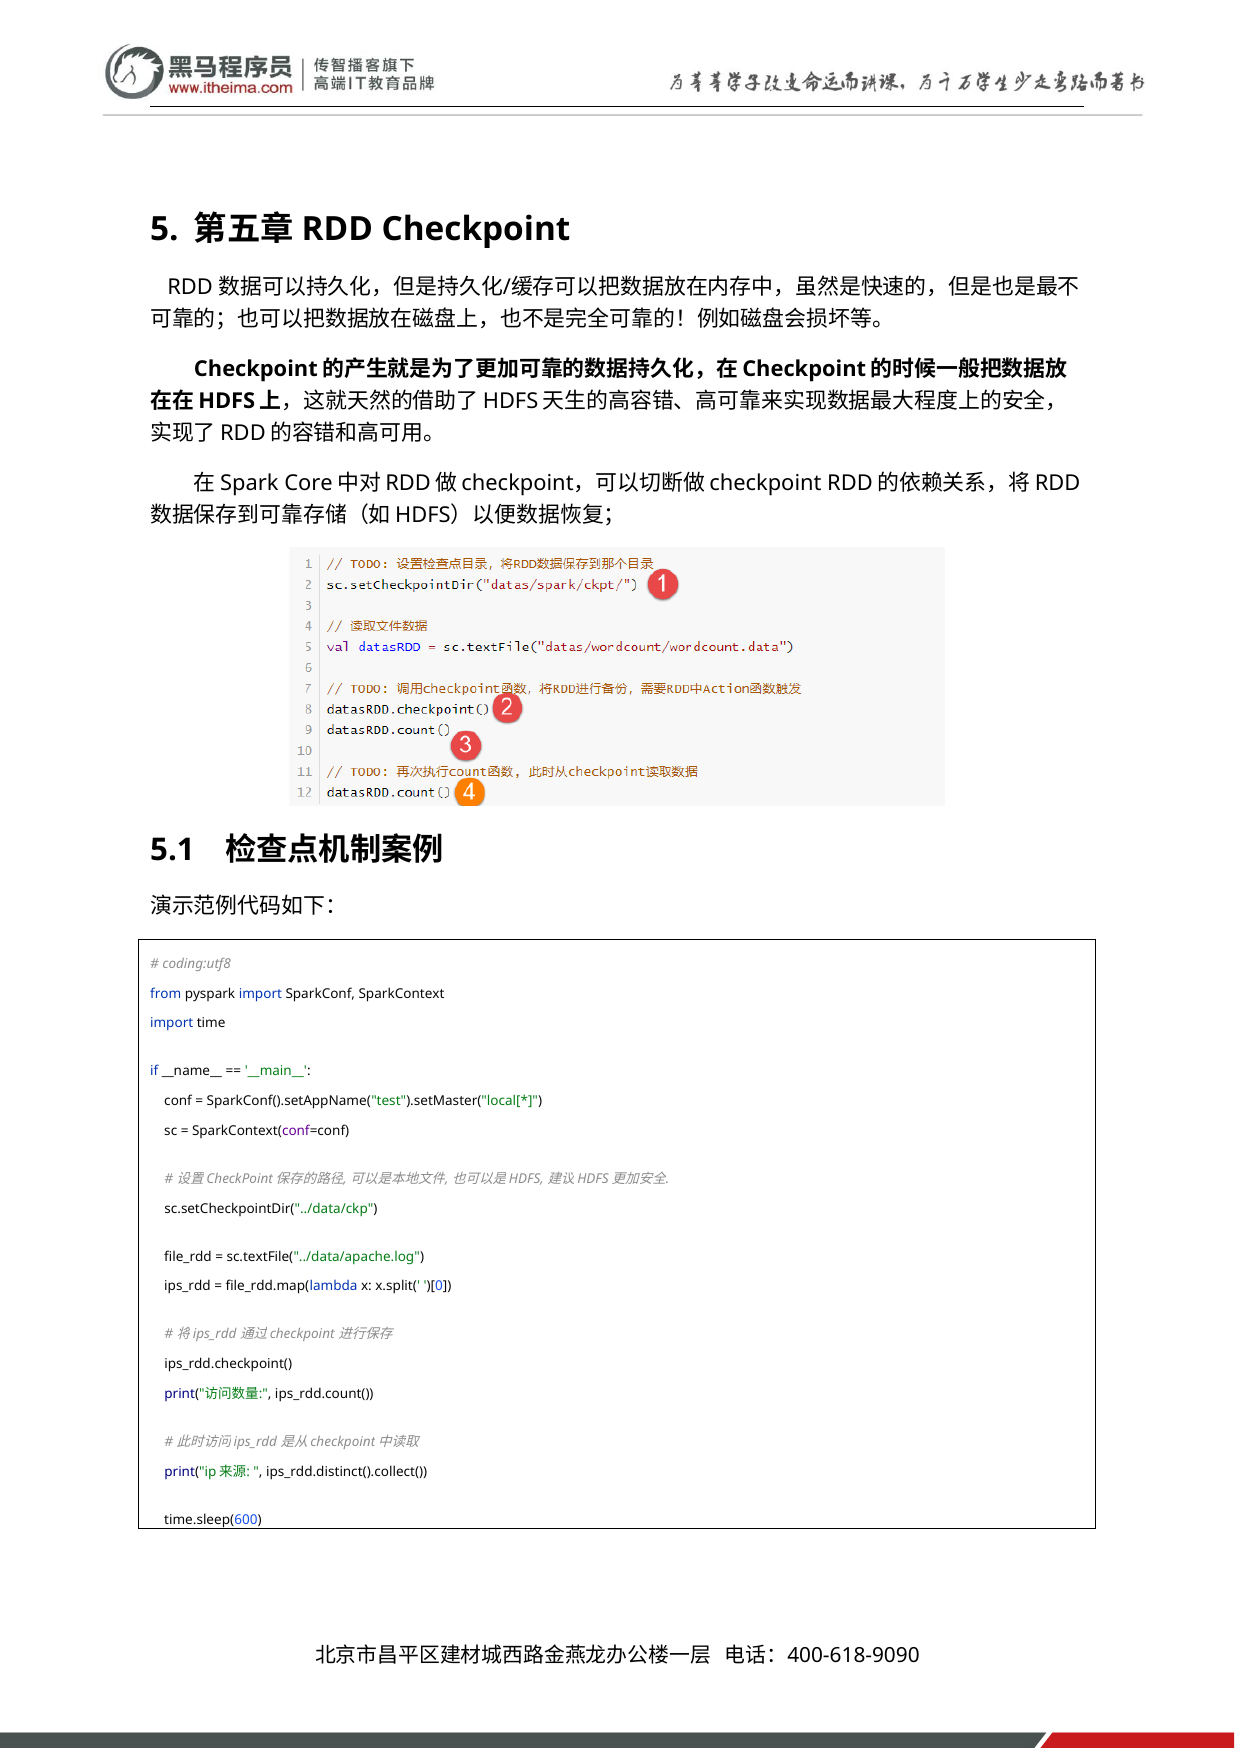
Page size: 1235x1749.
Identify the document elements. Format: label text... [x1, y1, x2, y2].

subtitle 检查点机制案例 [150, 824, 1084, 869]
picture [0, 1673, 1235, 1748]
picture [289, 547, 945, 806]
subtitle 第五章 RDD Checkpoint [150, 202, 1084, 250]
picture [0, 0, 1235, 123]
text 在Spark Core中对RDD做checkpoint，可以切断做checkpoint RDD的依赖关系，将RDD数据保存到可靠存储（如HDFS）以便数据恢复； [150, 465, 1084, 529]
text 演示范例代码如下： [150, 888, 1084, 920]
text Checkpoint的产生就是为了更加可靠的数据持久化，在Checkpoint的时候一般把数据放在在HDFS上，这就天然的借助了HDFS天生的高容错、高可靠来实现数据最大程度上的安全，实现了RDD的容错和高可用。 [150, 351, 1084, 447]
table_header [139, 940, 1095, 1528]
text RDD 数据可以持久化，但是持久化/缓存可以把数据放在内存中，虽然是快速的，但是也是最不可靠的；也可以把数据放在磁盘上，也不是完全可靠的！例如磁盘会损坏等。 [150, 269, 1084, 332]
